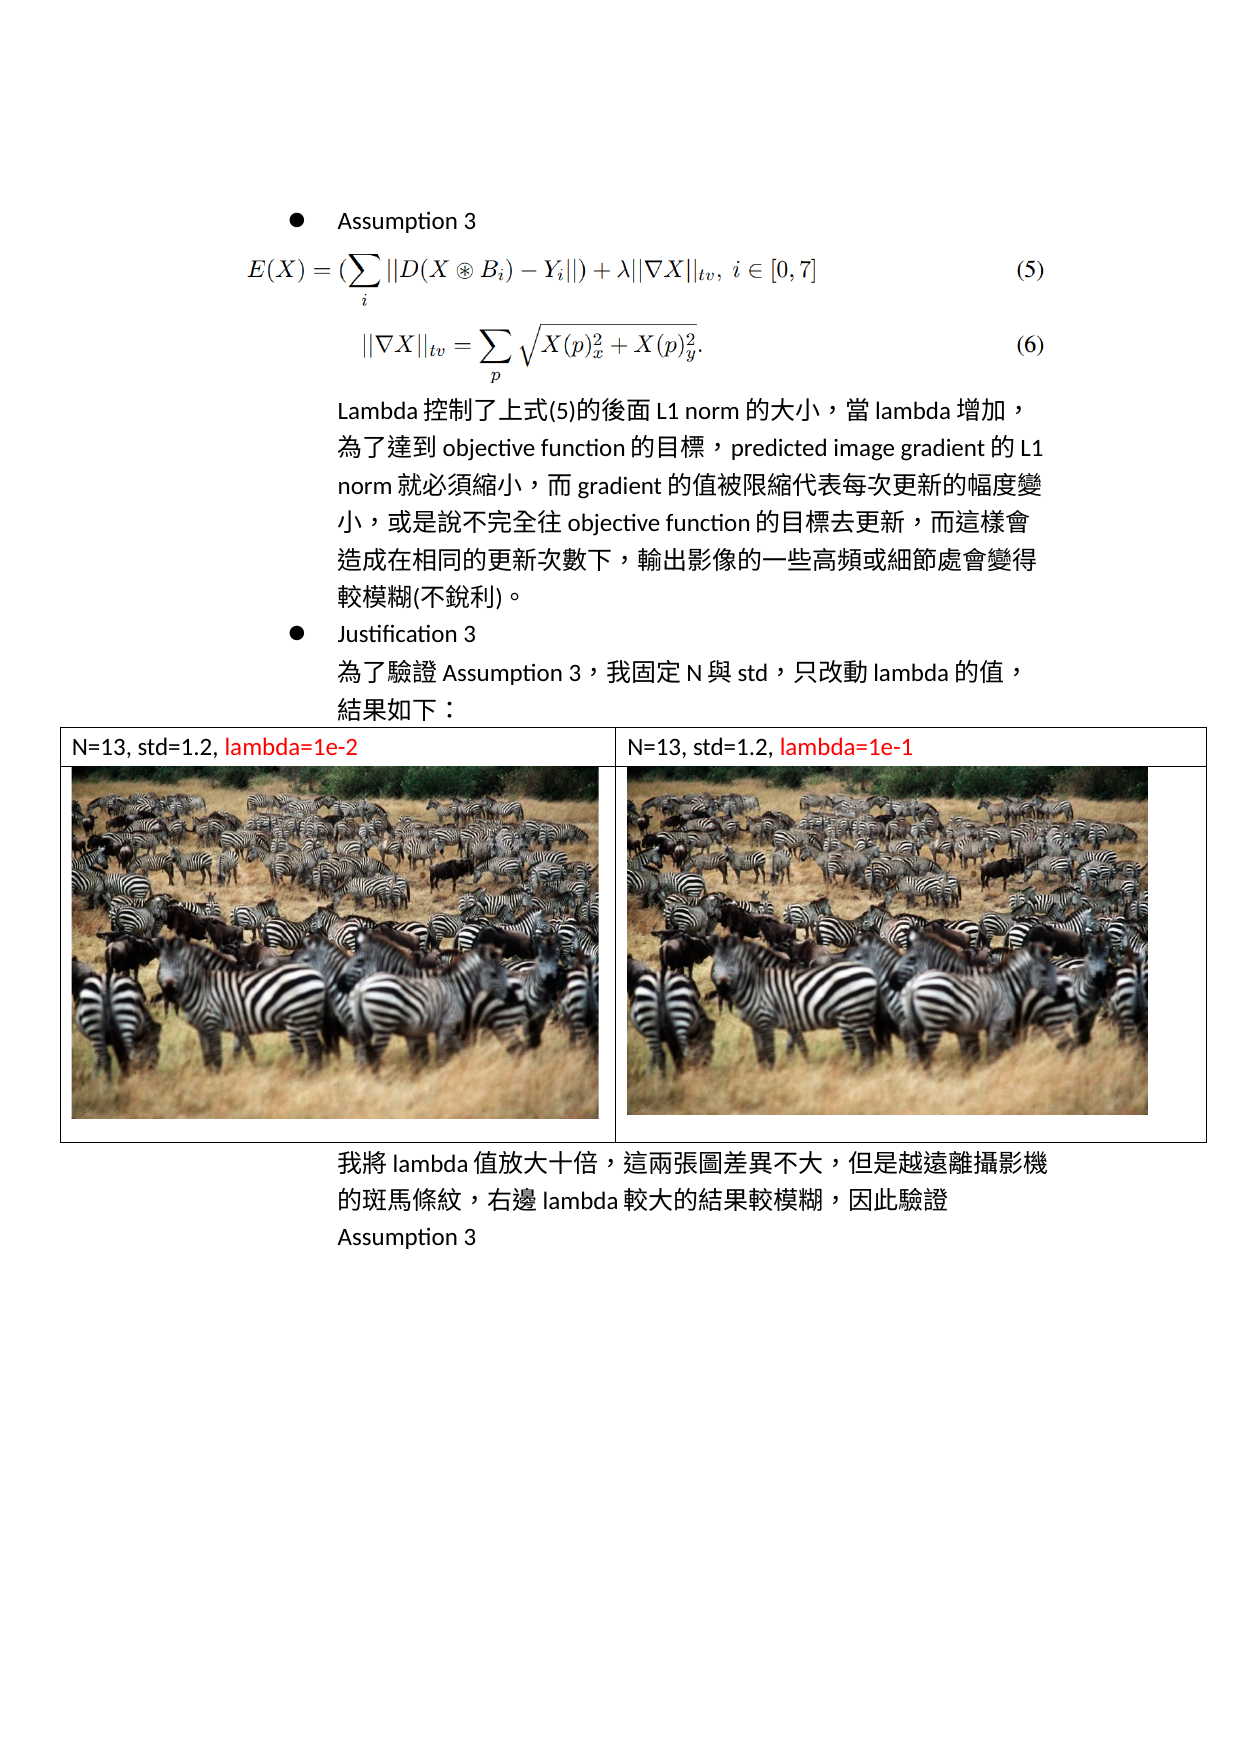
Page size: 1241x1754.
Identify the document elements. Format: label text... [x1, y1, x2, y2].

list 為了驗證Assumption 3，我固定N與std，只改動lambda的值，結果如下： [337, 652, 1053, 727]
table_header N=13, std=1.2, lambda=1e-1 [616, 728, 1206, 766]
table_header N=13, std=1.2, lambda=1e-2 [61, 728, 615, 766]
table_cell [61, 767, 615, 1142]
picture [627, 766, 1148, 1115]
table_cell [616, 767, 1206, 1142]
picture [237, 239, 1068, 387]
list Assumption 3 [287, 202, 1053, 239]
list Lambda控制了上式(5)的後面L1 norm的大小，當lambda增加，為了達到objective function的目標，predicted image gradient的L1 norm就必須縮小，而gradient的值被限縮代表每次更新的幅度變小，或是說不完全往objective function的目標去更新，而這樣會造成在相同的更新次數下，輸出影像的一些高頻或細節處會變得較模糊(不銳利)。 [337, 389, 1053, 614]
picture [71, 766, 599, 1119]
list Justification 3 [287, 614, 1053, 652]
list 我將lambda值放大十倍，這兩張圖差異不大，但是越遠離攝影機的斑馬條紋，右邊lambda較大的結果較模糊，因此驗證Assumption 3 [337, 1143, 1053, 1255]
